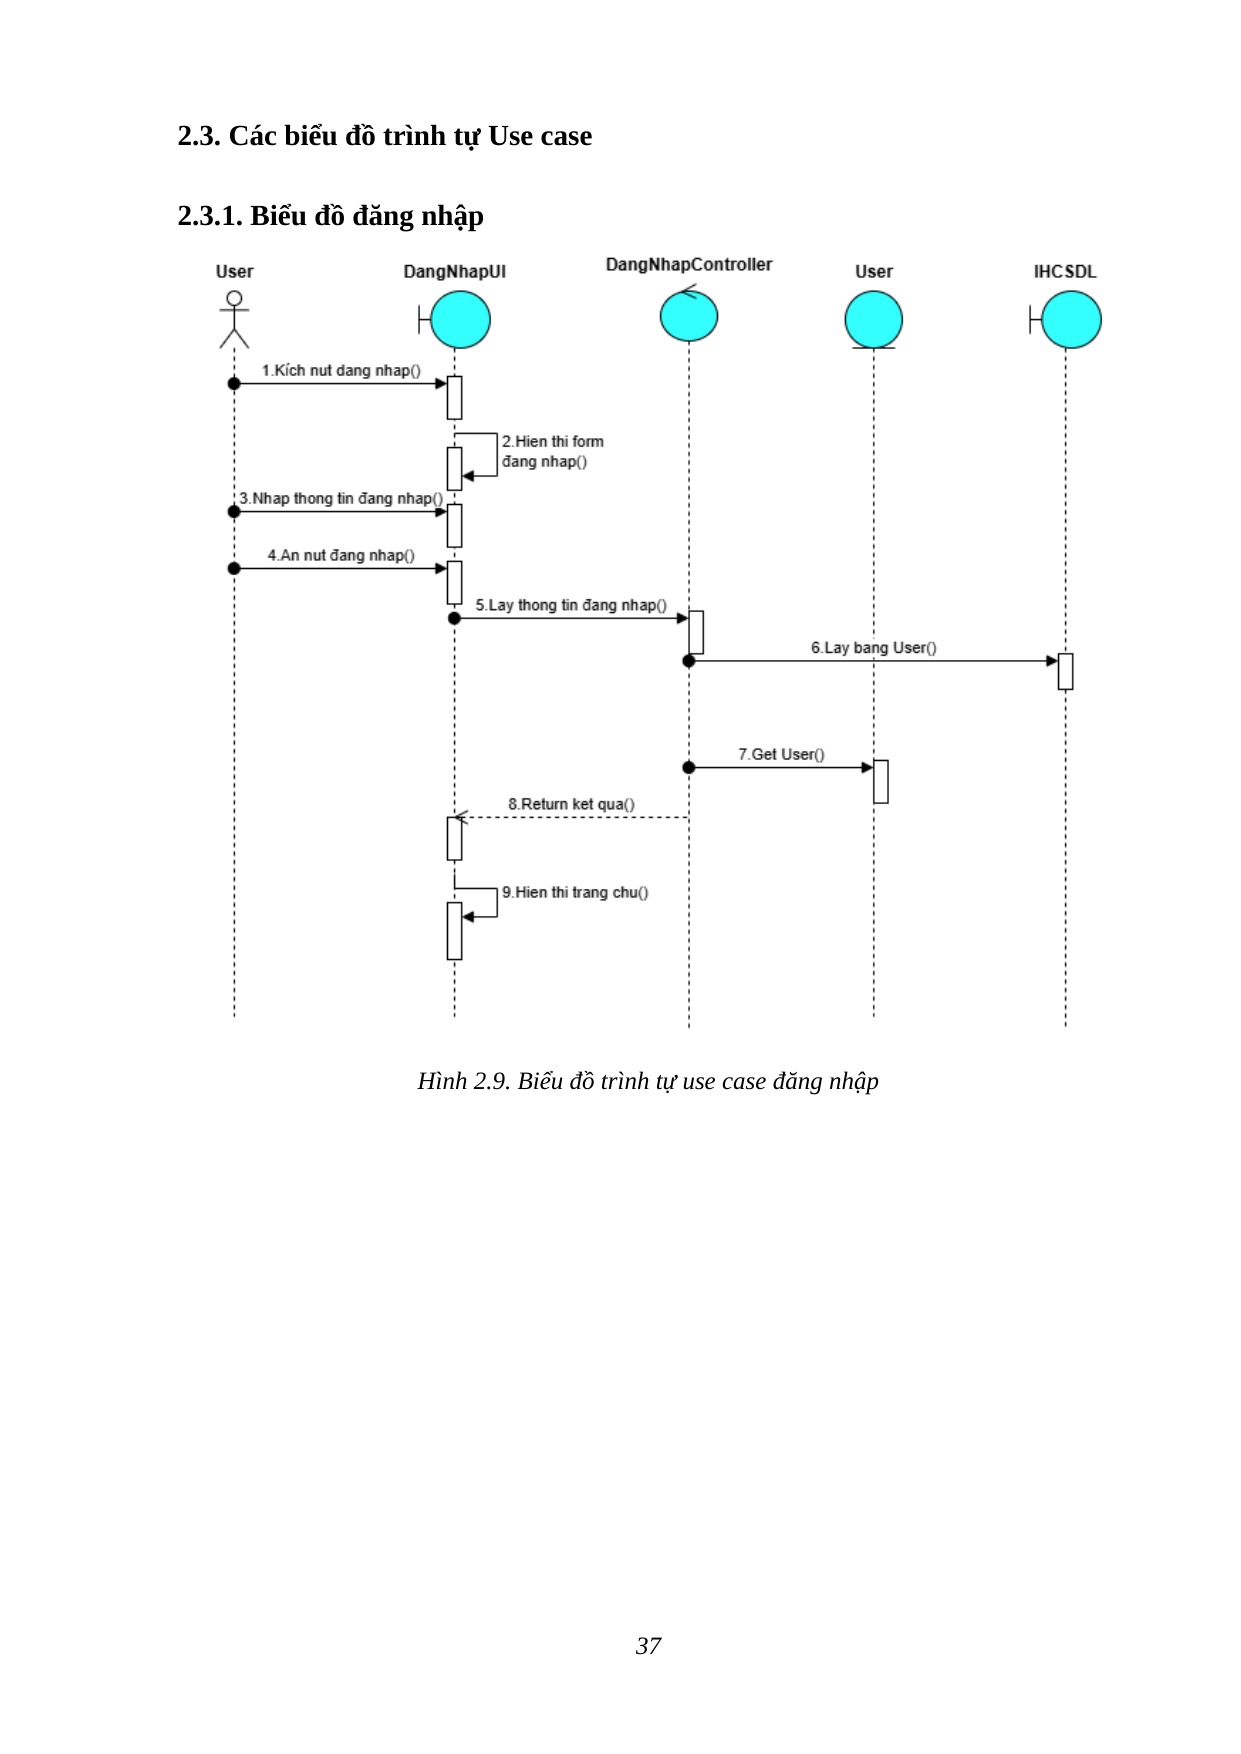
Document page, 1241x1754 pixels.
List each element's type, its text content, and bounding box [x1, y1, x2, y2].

text Hình 2.9. Biểu đồ trình tự use case đăng nhập [177, 1066, 1122, 1094]
subtitle 2.3. Các biểu đồ trình tự Use case [177, 118, 1122, 152]
picture [177, 248, 1122, 1033]
subtitle 2.3.1. Biểu đồ đăng nhập [177, 198, 1122, 232]
